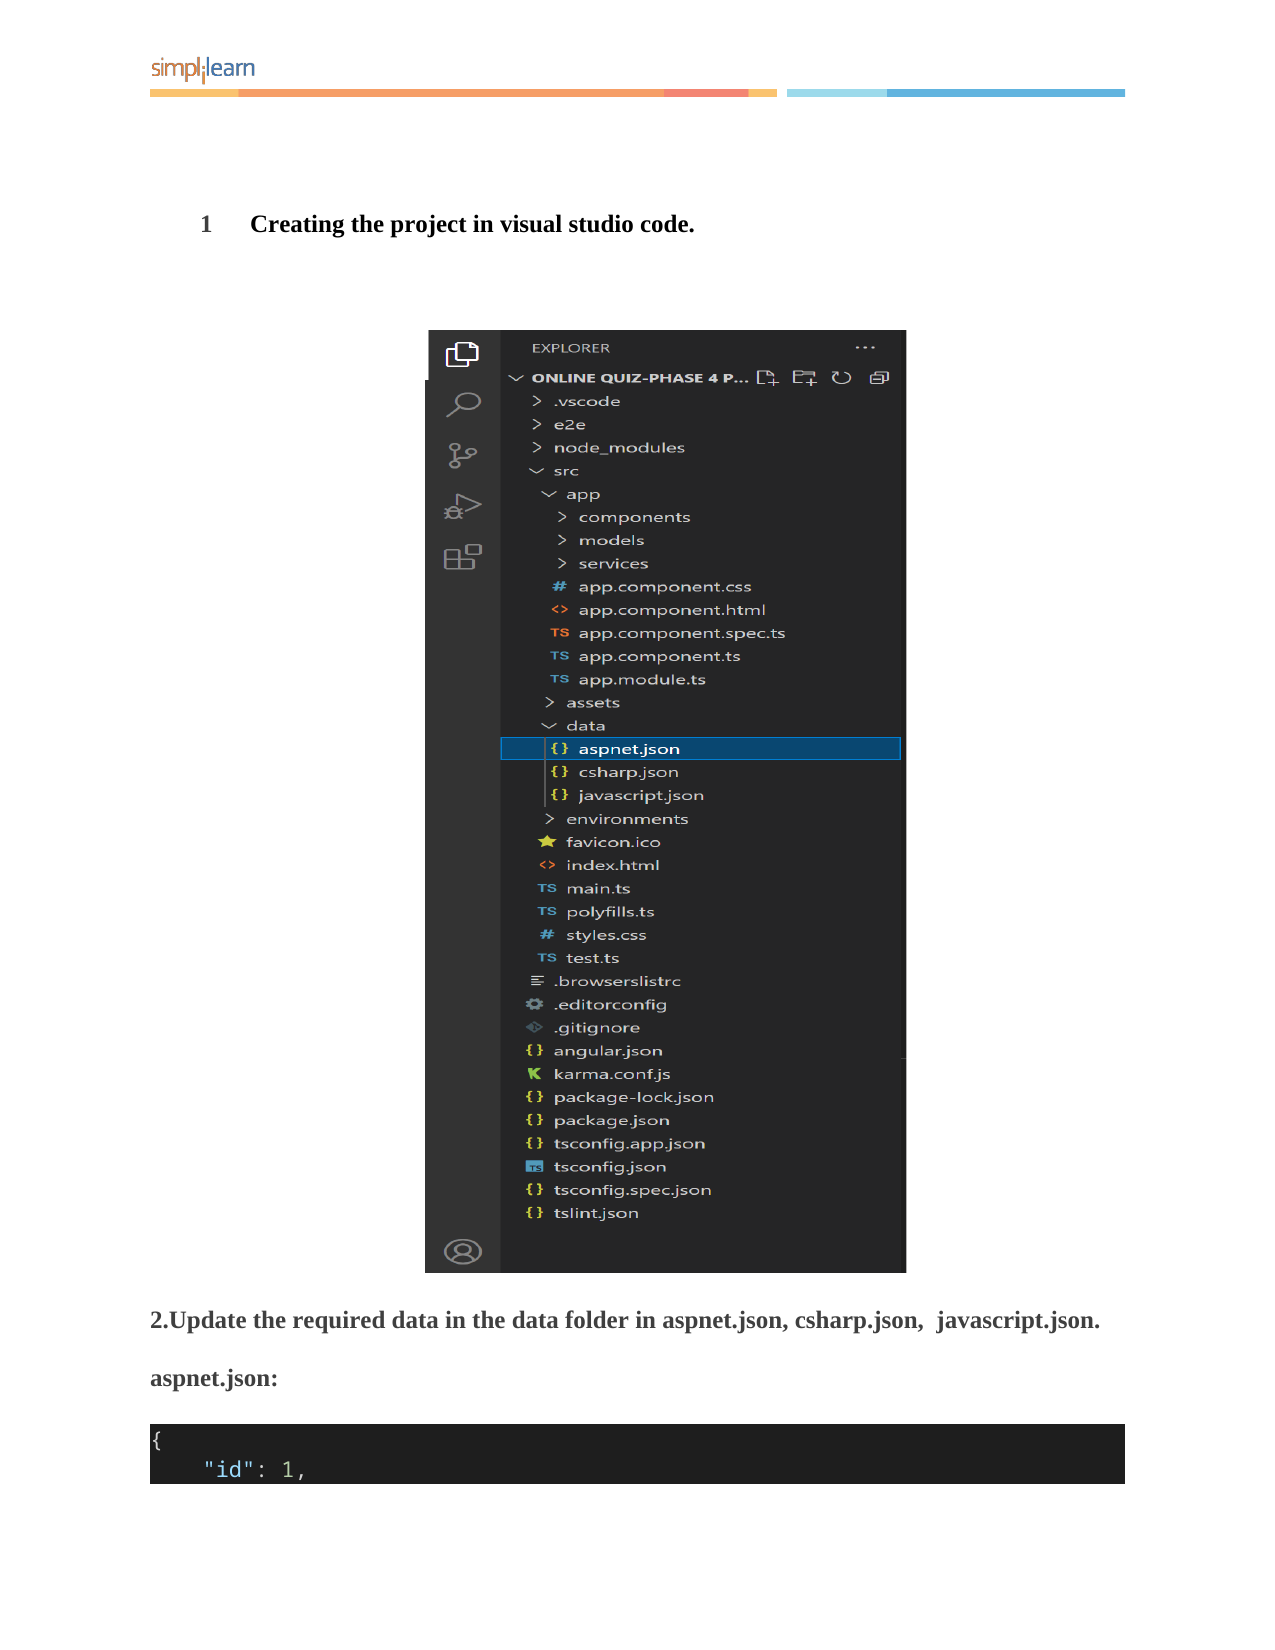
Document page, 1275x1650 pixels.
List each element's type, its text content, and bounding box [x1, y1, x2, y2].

text "id": 1, [150, 1454, 1125, 1484]
list Creating the project in visual studio code. [200, 209, 1125, 238]
text aspnet.json: [150, 1363, 1125, 1392]
picture [150, 52, 1125, 97]
text { [150, 1424, 1125, 1454]
text 2.Update the required data in the data folder in aspnet.json, csharp.json, javascript.json. [150, 1305, 1125, 1334]
picture [425, 330, 907, 1273]
